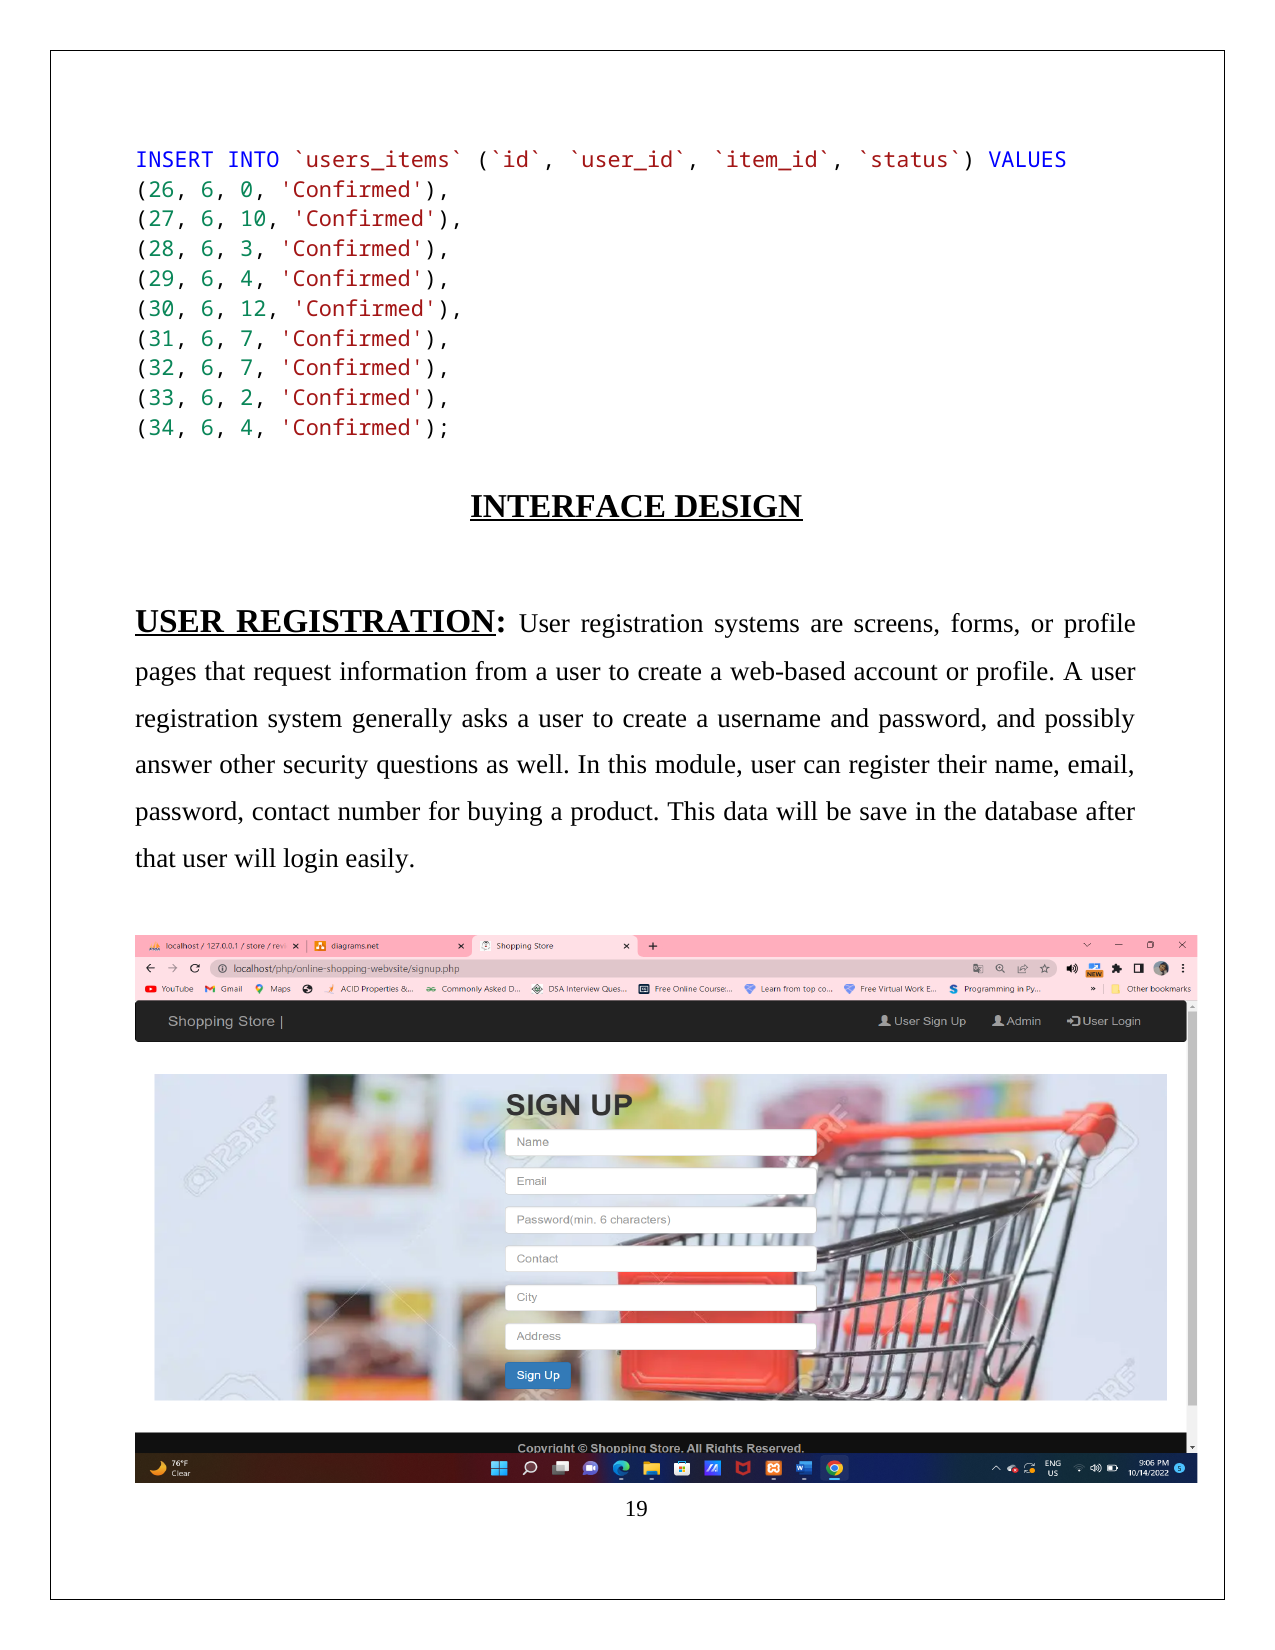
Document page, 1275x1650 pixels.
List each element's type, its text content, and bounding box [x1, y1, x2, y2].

picture [135, 935, 1198, 1483]
text (31, 6, 7, 'Confirmed'), [135, 322, 1137, 352]
text (29, 6, 4, 'Confirmed'), [135, 263, 1137, 293]
text INTERFACE DESIGN [135, 486, 1137, 525]
text (32, 6, 7, 'Confirmed'), [135, 352, 1137, 382]
text (27, 6, 10, 'Confirmed'), [135, 203, 1137, 233]
text (34, 6, 4, 'Confirmed'); [135, 412, 1137, 442]
text (26, 6, 0, 'Confirmed'), [135, 173, 1137, 203]
text USER REGISTRATION: User registration systems are screens, forms, or profile pages that request information from a user to create a web-based account or profile. A user registration system generally asks a user to create a username and password, and possibly answer other security questions as well. In this module, user can register their name, email, password, contact number for buying a product. This data will be save in the database after that user will login easily. [135, 601, 1137, 873]
text (30, 6, 12, 'Confirmed'), [135, 293, 1137, 322]
text (33, 6, 2, 'Confirmed'), [135, 382, 1137, 412]
text (28, 6, 3, 'Confirmed'), [135, 233, 1137, 263]
text INSERT INTO `users_items` (`id`, `user_id`, `item_id`, `status`) VALUES [135, 144, 1137, 173]
